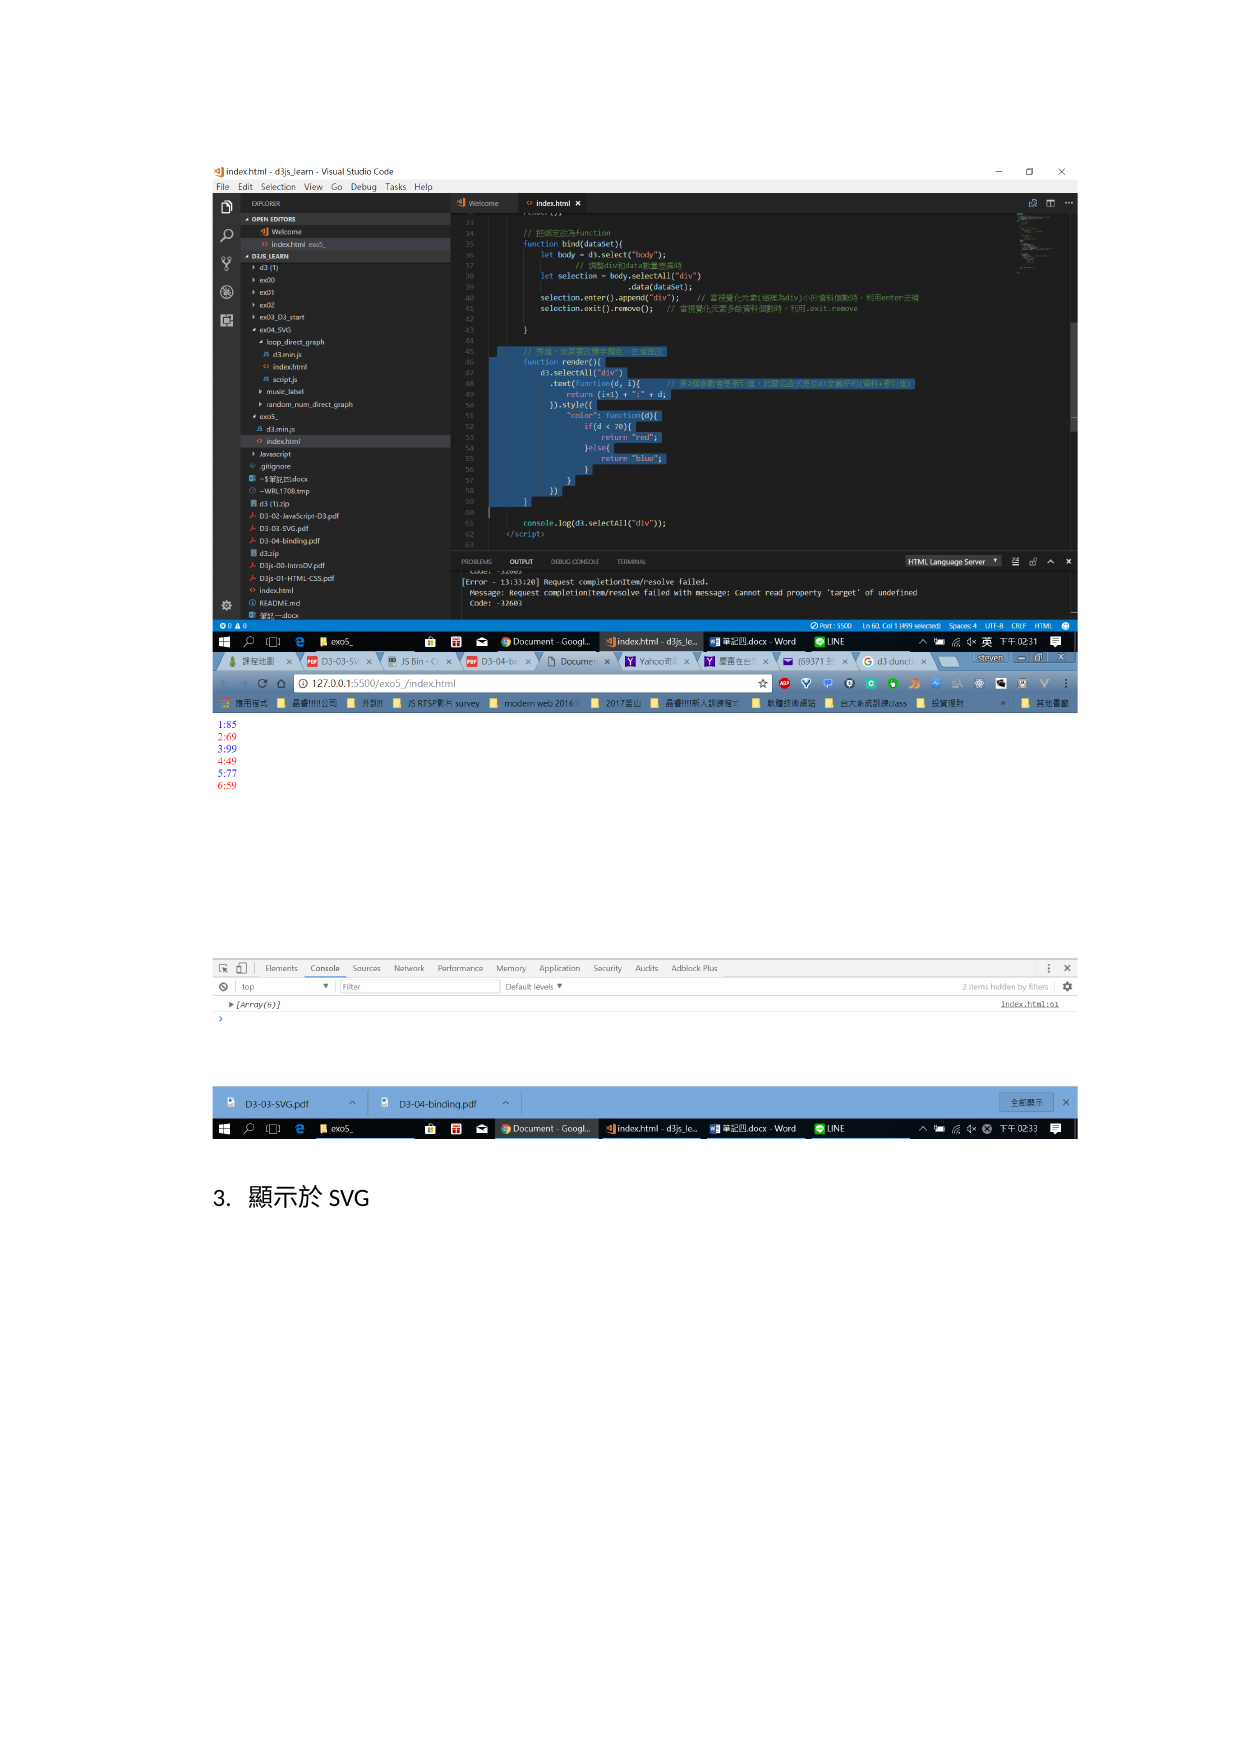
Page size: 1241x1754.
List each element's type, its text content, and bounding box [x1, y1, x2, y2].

text 3. 顯示於SVG [187, 1177, 1053, 1214]
picture [212, 164, 1078, 1139]
